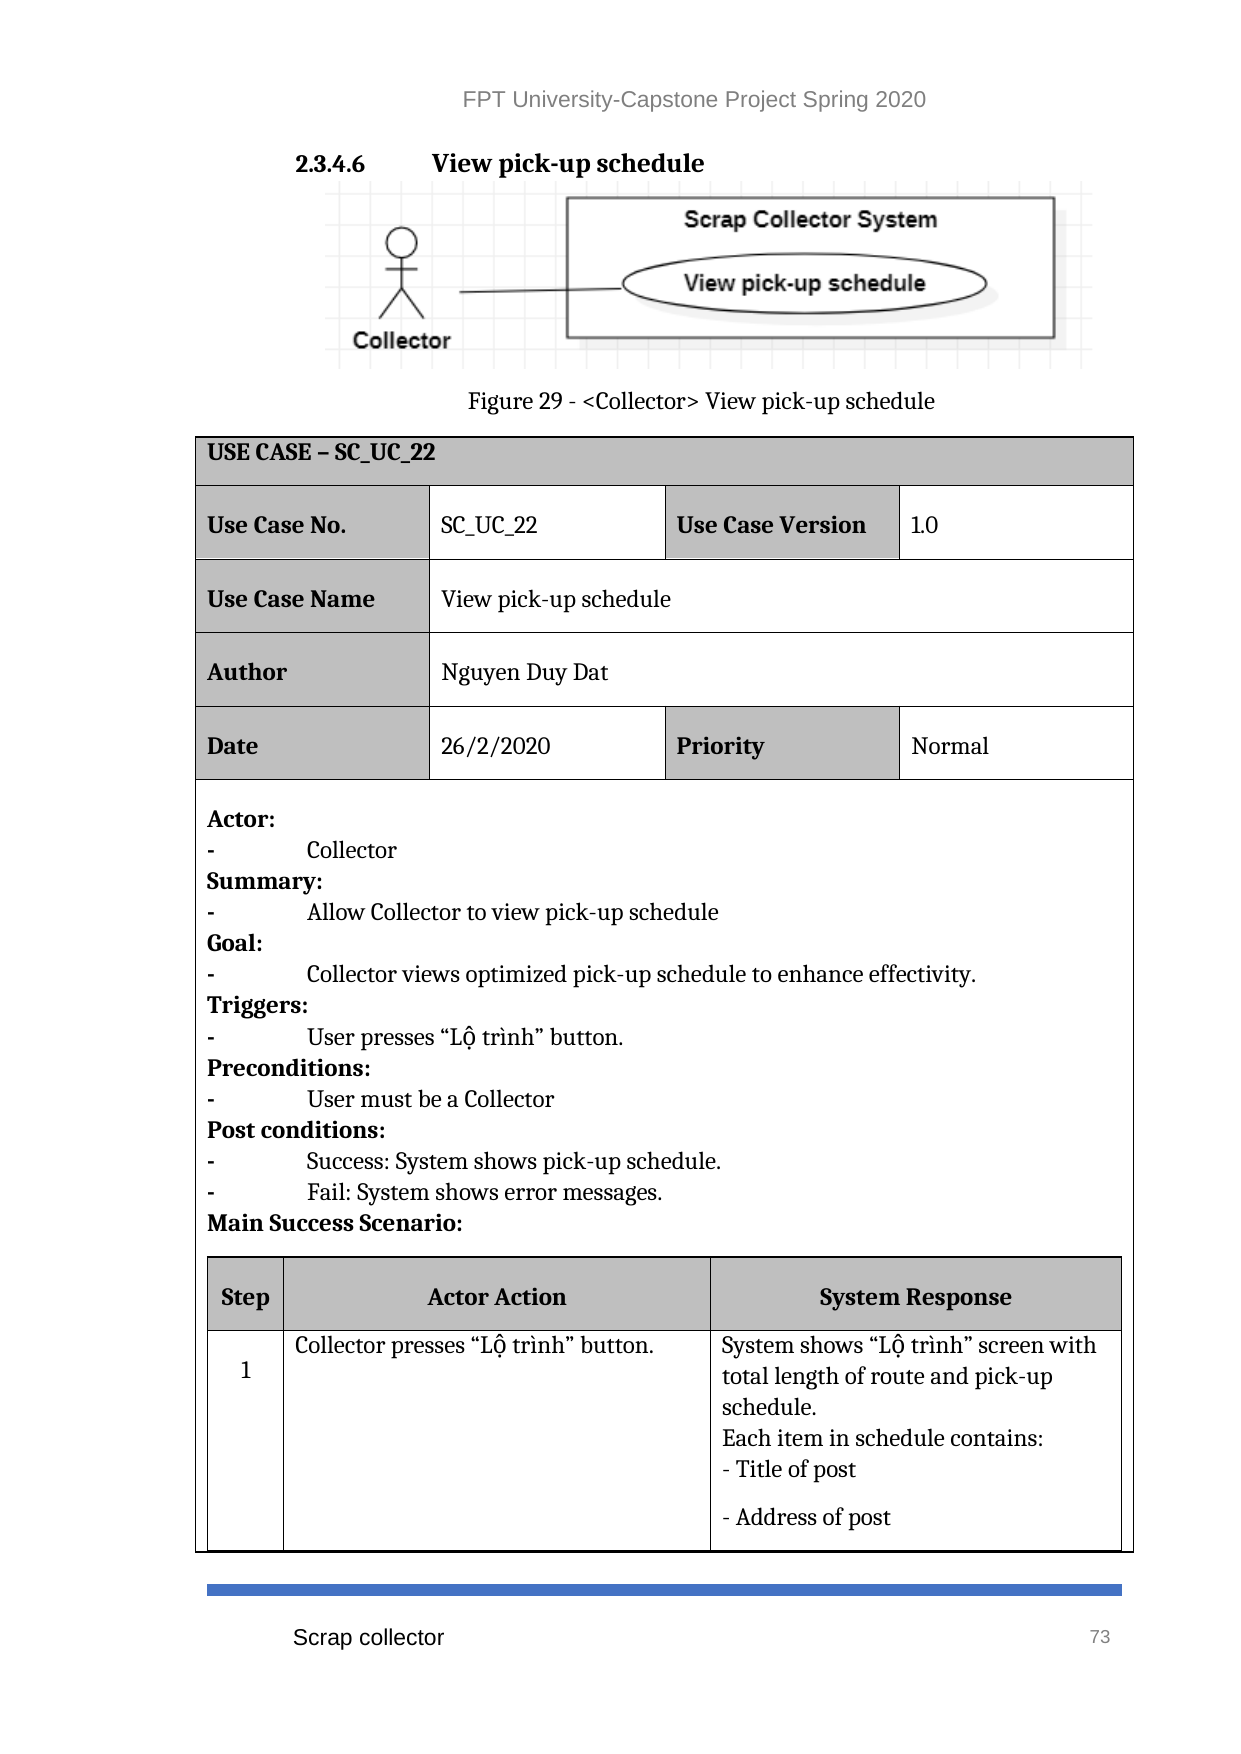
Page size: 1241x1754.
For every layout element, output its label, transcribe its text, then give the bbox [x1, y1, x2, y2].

table_cell 26/2/2020 [430, 707, 665, 779]
table_cell Priority [666, 707, 899, 779]
table_cell Use Case No. [196, 486, 429, 558]
table_header USE CASE – SC_UC_22 [196, 438, 1133, 485]
table_cell 1.0 [900, 486, 1133, 558]
table_cell Nguyen Duy Dat [430, 633, 1133, 706]
table_cell Normal [900, 707, 1133, 779]
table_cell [196, 780, 1133, 1551]
table_cell SC_UC_22 [430, 486, 665, 558]
list View pick-up schedule [295, 148, 1122, 179]
table_cell Date [196, 707, 429, 779]
table_cell Use Case Name [196, 560, 429, 632]
table_cell View pick-up schedule [430, 560, 1133, 632]
table_cell Author [196, 633, 429, 706]
picture [325, 181, 1093, 369]
table_cell Use Case Version [666, 486, 899, 558]
